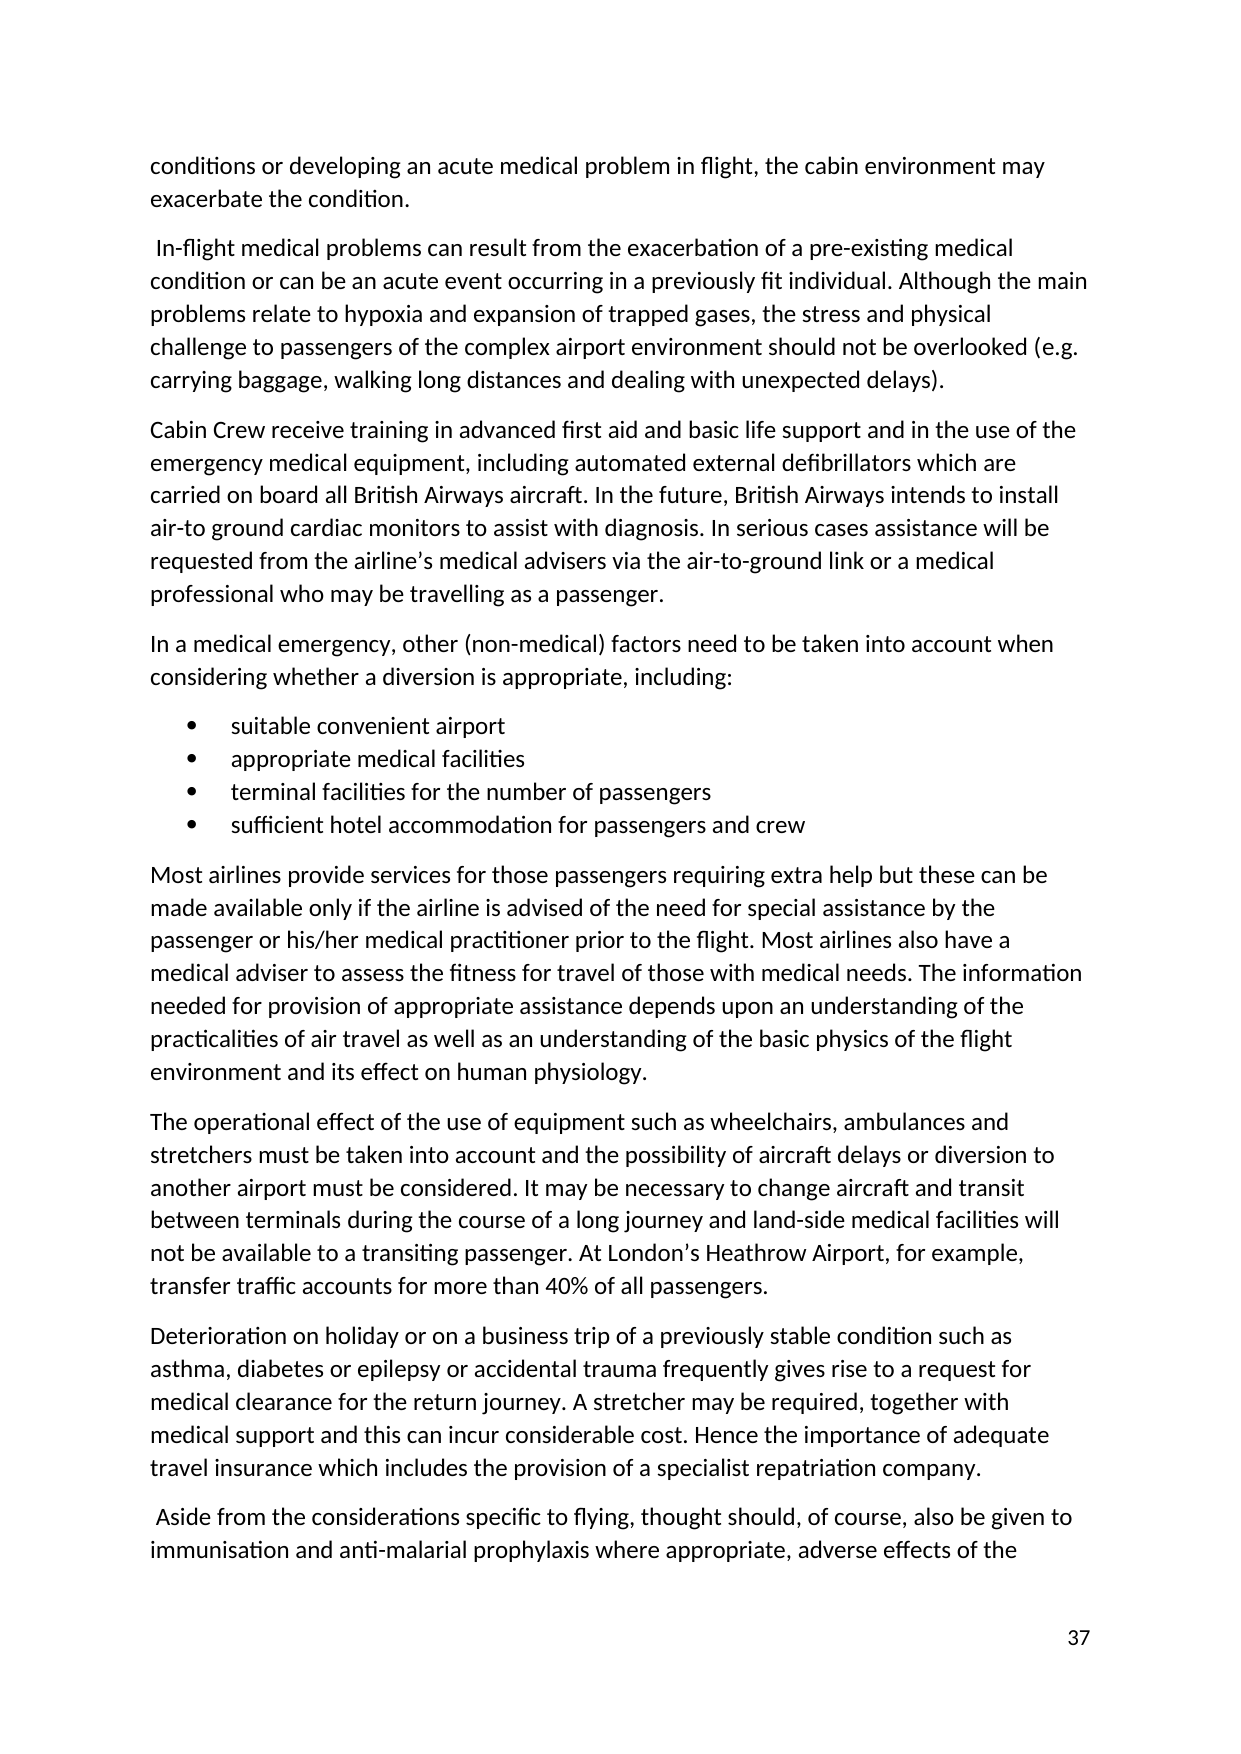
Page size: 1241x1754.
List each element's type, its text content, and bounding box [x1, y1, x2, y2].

text Deterioration on holiday or on a business trip of a previously stable condition such as asthma, diabetes or epilepsy or accidental trauma frequently gives rise to a request for medical clearance for the return journey. A stretcher may be required, together with medical support and this can incur considerable cost. Hence the importance of adequate travel insurance which includes the provision of a specialist repatriation company. [150, 1320, 1090, 1482]
text In a medical emergency, other (non-medical) factors need to be taken into account when considering whether a diversion is appropriate, including: [150, 628, 1090, 691]
list terminal facilities for the number of passengers [187, 776, 1090, 807]
list sufficient hotel accommodation for passengers and crew [187, 809, 1090, 840]
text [150, 1501, 1090, 1565]
text Cabin Crew receive training in advanced first aid and basic life support and in the use of the emergency medical equipment, including automated external defibrillators which are carried on board all British Airways aircraft. In the future, British Airways intends to install air-to ground cardiac monitors to assist with diagnosis. In serious cases assistance will be requested from the airline’s medical advisers via the air-to-ground link or a medical professional who may be travelling as a passenger. [150, 414, 1090, 609]
text In-flight medical problems can result from the exacerbation of a pre-existing medical condition or can be an acute event occurring in a previously fit individual. Although the main problems relate to hypoxia and expansion of trapped gases, the stress and physical challenge to passengers of the complex airport environment should not be overlooked (e.g. carrying baggage, walking long distances and dealing with unexpected delays). [150, 232, 1090, 395]
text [150, 150, 1090, 213]
list appropriate medical facilities [187, 743, 1090, 774]
text Most airlines provide services for those passengers requiring extra help but these can be made available only if the airline is advised of the need for special assistance by the passenger or his/her medical practitioner prior to the flight. Most airlines also have a medical adviser to assess the fitness for travel of those with medical needs. The information needed for provision of appropriate assistance depends upon an understanding of the practicalities of air travel as well as an understanding of the basic physics of the flight environment and its effect on human physiology. [150, 859, 1090, 1087]
list suitable convenient airport [187, 710, 1090, 741]
text The operational effect of the use of equipment such as wheelchairs, ambulances and stretchers must be taken into account and the possibility of aircraft delays or diversion to another airport must be considered. It may be necessary to change aircraft and transit between terminals during the course of a long journey and land-side medical facilities will not be available to a transiting passenger. At London’s Heathrow Airport, for example, transfer traffic accounts for more than 40% of all passengers. [150, 1106, 1090, 1301]
